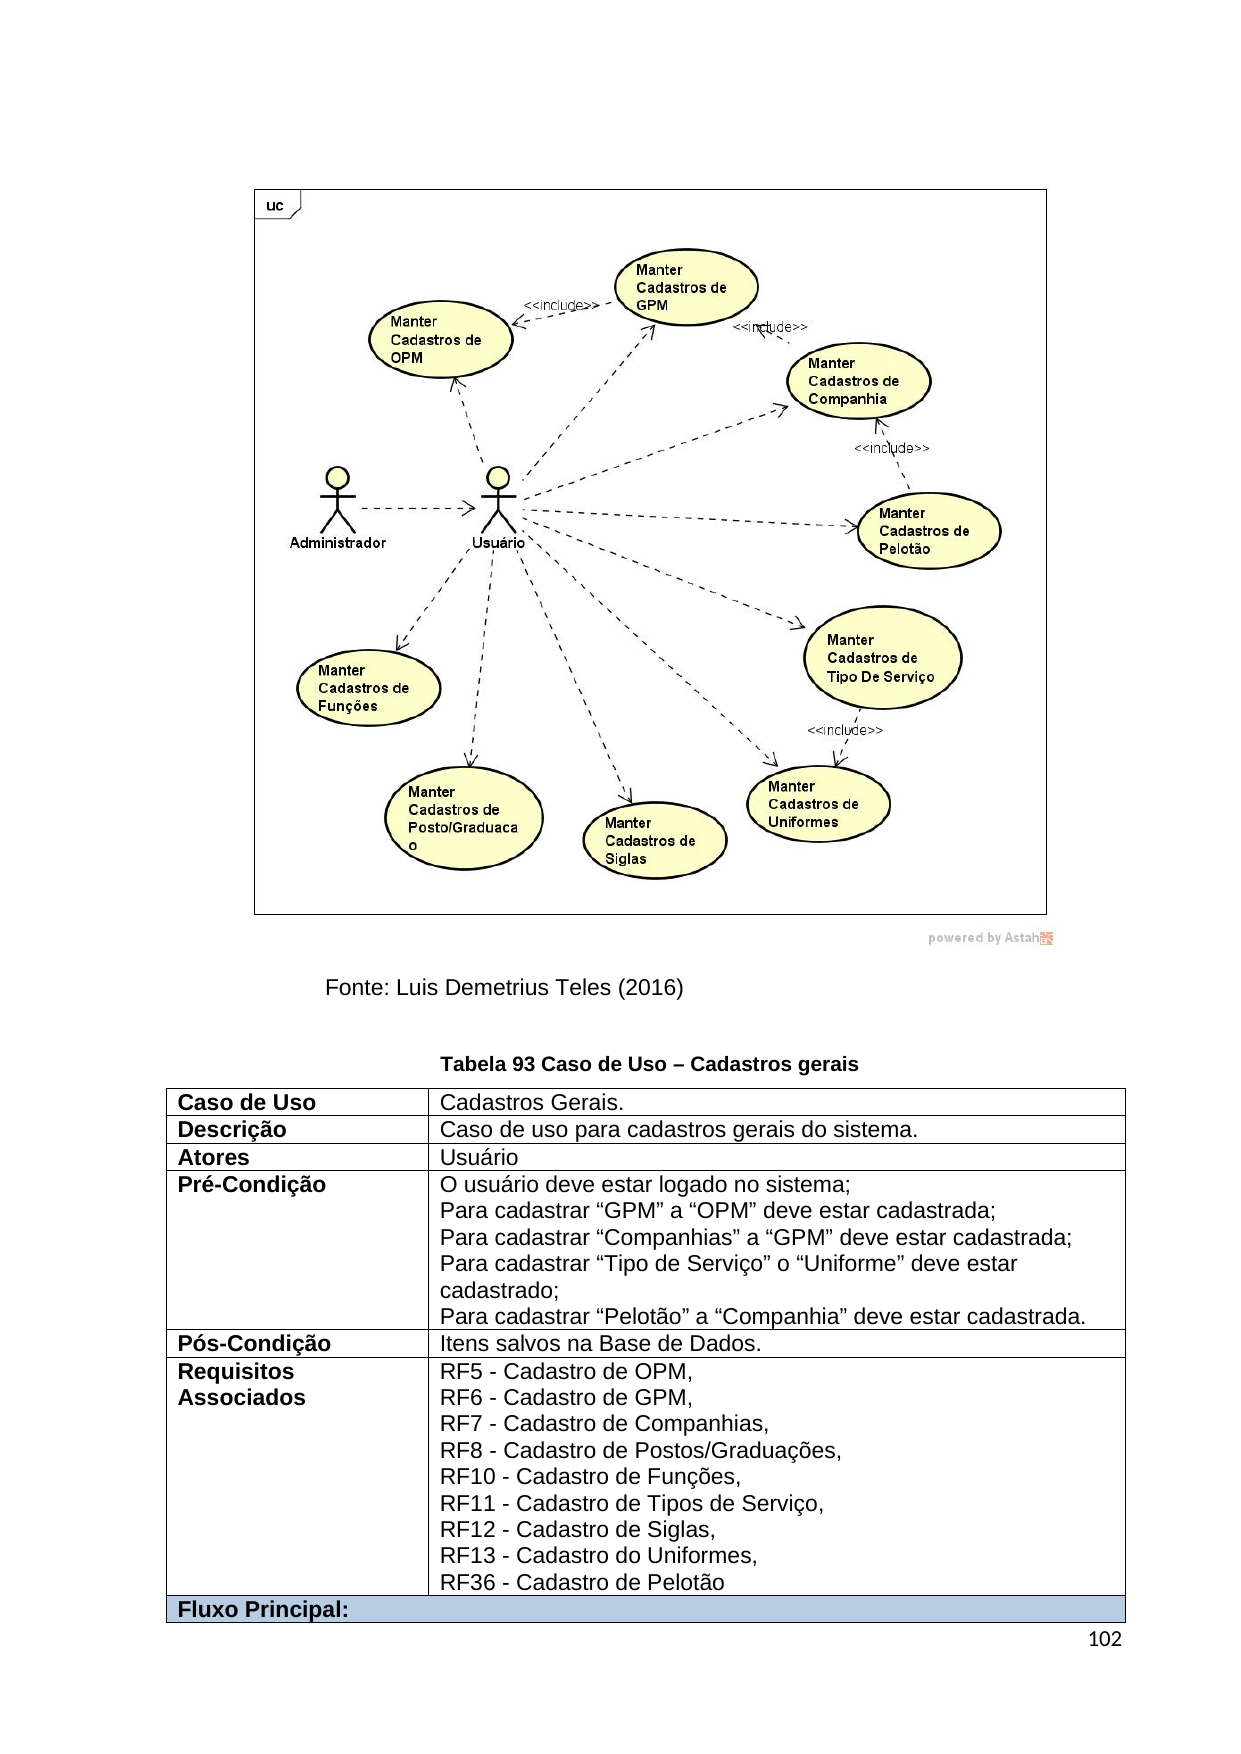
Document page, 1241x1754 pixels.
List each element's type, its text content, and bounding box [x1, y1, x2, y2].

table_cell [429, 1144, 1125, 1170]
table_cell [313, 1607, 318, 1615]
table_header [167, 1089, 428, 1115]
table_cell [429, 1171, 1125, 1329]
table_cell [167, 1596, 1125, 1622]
text Tabela 93 Caso de Uso – Cadastros gerais [177, 1051, 1122, 1075]
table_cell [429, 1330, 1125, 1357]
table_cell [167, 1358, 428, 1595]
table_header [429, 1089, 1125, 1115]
picture [242, 177, 1057, 949]
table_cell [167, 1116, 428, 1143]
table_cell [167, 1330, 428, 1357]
text Fonte: Luis Demetrius Teles (2016) [325, 974, 1122, 1000]
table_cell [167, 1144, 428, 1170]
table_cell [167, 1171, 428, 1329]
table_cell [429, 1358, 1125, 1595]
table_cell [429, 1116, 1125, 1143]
